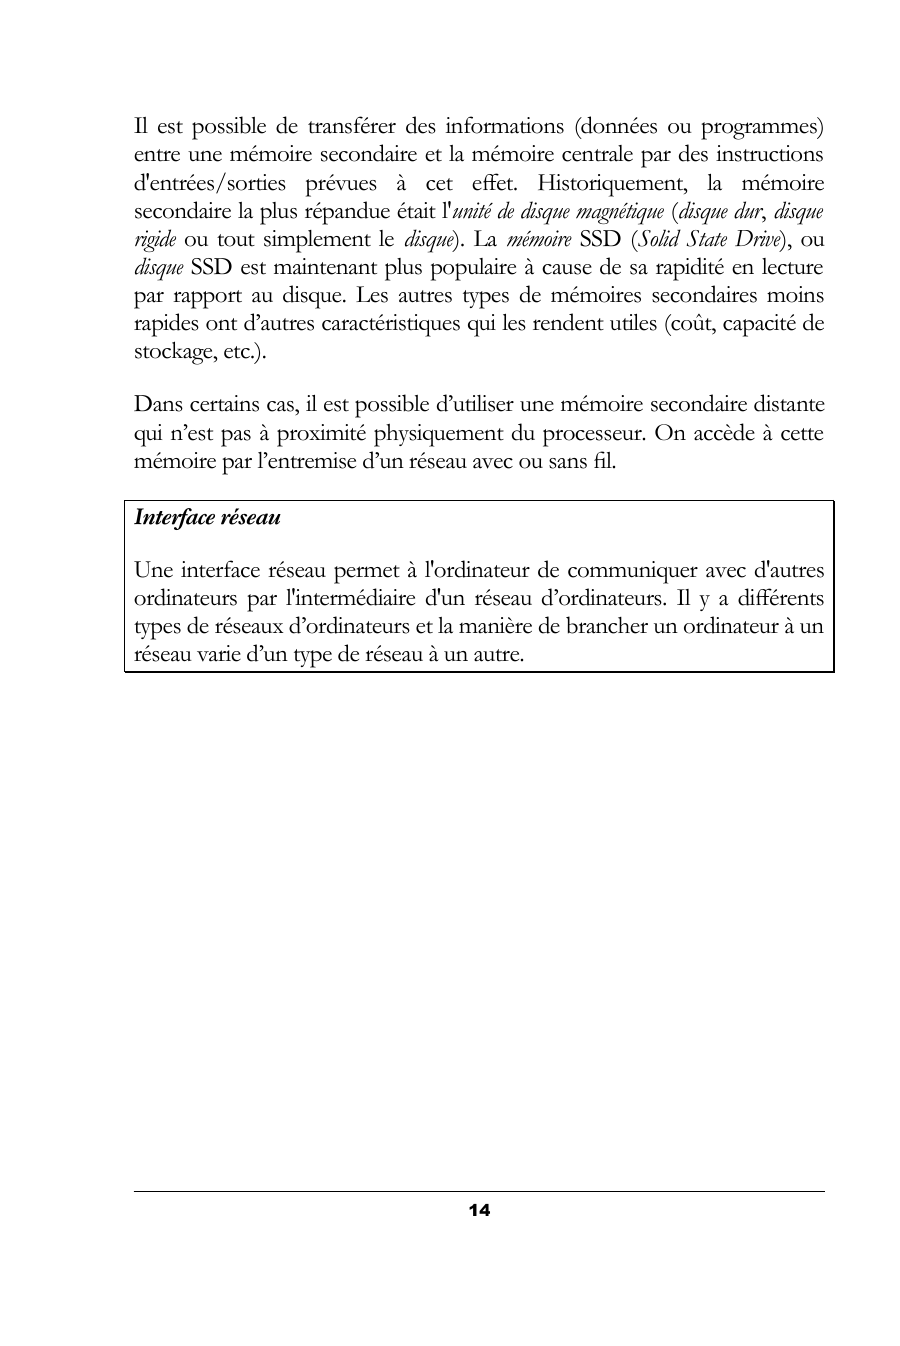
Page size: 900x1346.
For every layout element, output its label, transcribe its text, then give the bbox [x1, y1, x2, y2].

text Une interface réseau permet à l'ordinateur de communiquer avec d'autres ordinateurs par l'intermédiaire d'un réseau d’ordinateurs. Il y a différents types de réseaux d’ordinateurs et la manière de brancher un ordinateur à un réseau varie d’un type de réseau à un autre. [125, 553, 833, 671]
text Il est possible de transférer des informations (données ou programmes) entre une mémoire secondaire et la mémoire centrale par des instructions d'entrées/sorties prévues à cet effet. Historiquement, la mémoire secondaire la plus répandue était l'unité de disque magnétique (disque dur, disque rigide ou tout simplement le disque). La mémoire SSD (Solid State Drive), ou disque SSD est maintenant plus populaire à cause de sa rapidité en lecture par rapport au disque. Les autres types de mémoires secondaires moins rapides ont d’autres caractéristiques qui les rendent utiles (coût, capacité de stockage, etc.). [133, 112, 825, 365]
text Dans certains cas, il est possible d’utiliser une mémoire secondaire distante qui n’est pas à proximité physiquement du processeur. On accède à cette mémoire par l’entremise d’un réseau avec ou sans fil. [133, 390, 825, 475]
text Interface réseau [125, 501, 833, 531]
